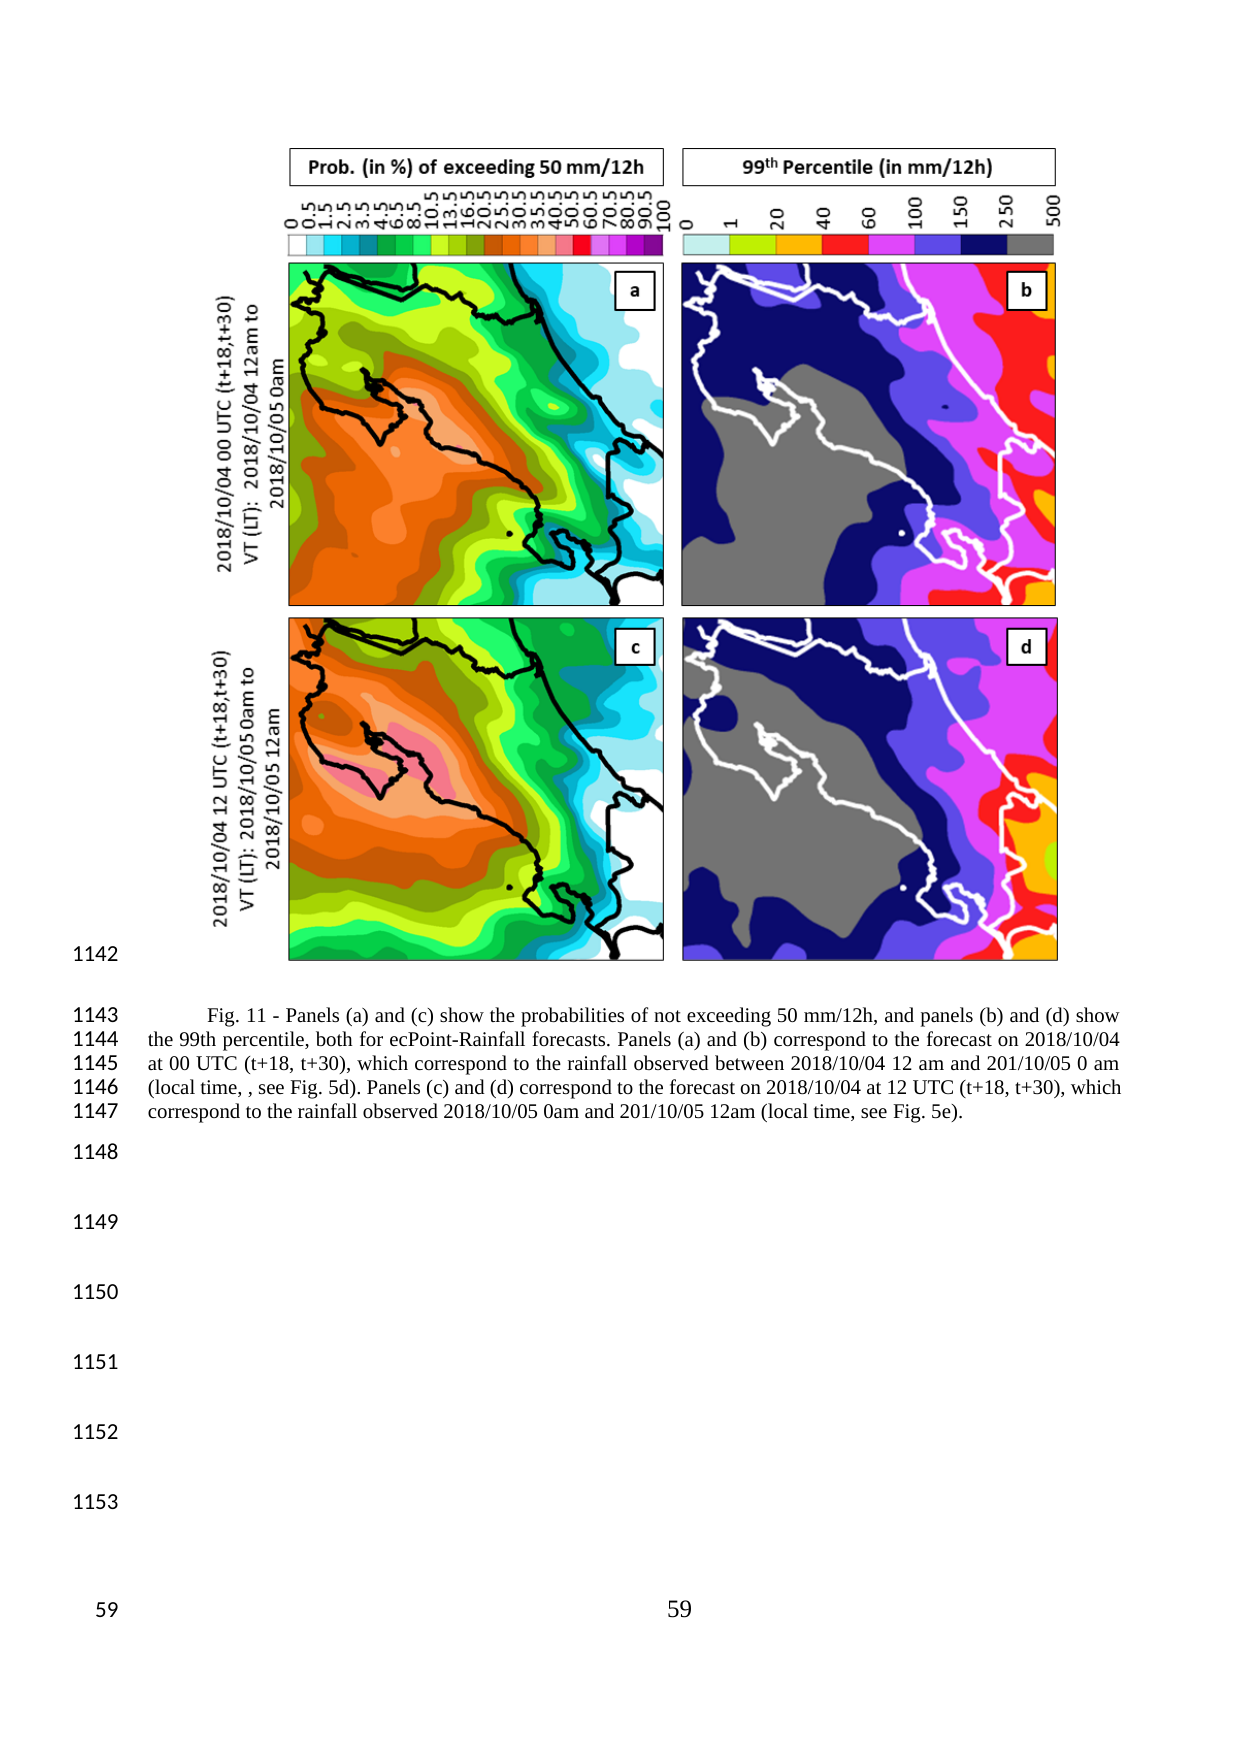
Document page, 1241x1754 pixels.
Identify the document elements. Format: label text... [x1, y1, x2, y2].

text Fig. - Panels (a) and (c) show the probabilities of not exceeding 50 mm/12h, and panels (b) and (d) show the 99th percentile, both for ecPoint-Rainfall forecasts. Panels (a) and (b) correspond to the forecast on 2018/10/04 at 00 UTC (t+18, t+30), which correspond to the rainfall observed between 2018/10/04 12 am and 201/10/05 0 am (local time, , see Fig. 5d). Panels (c) and (d) correspond to the forecast on 2018/10/04 at 12 UTC (t+18, t+30), which correspond to the rainfall observed 2018/10/05 0am and 201/10/05 12am (local time, see Fig. 5e). [148, 1003, 1122, 1123]
picture [208, 147, 1062, 962]
